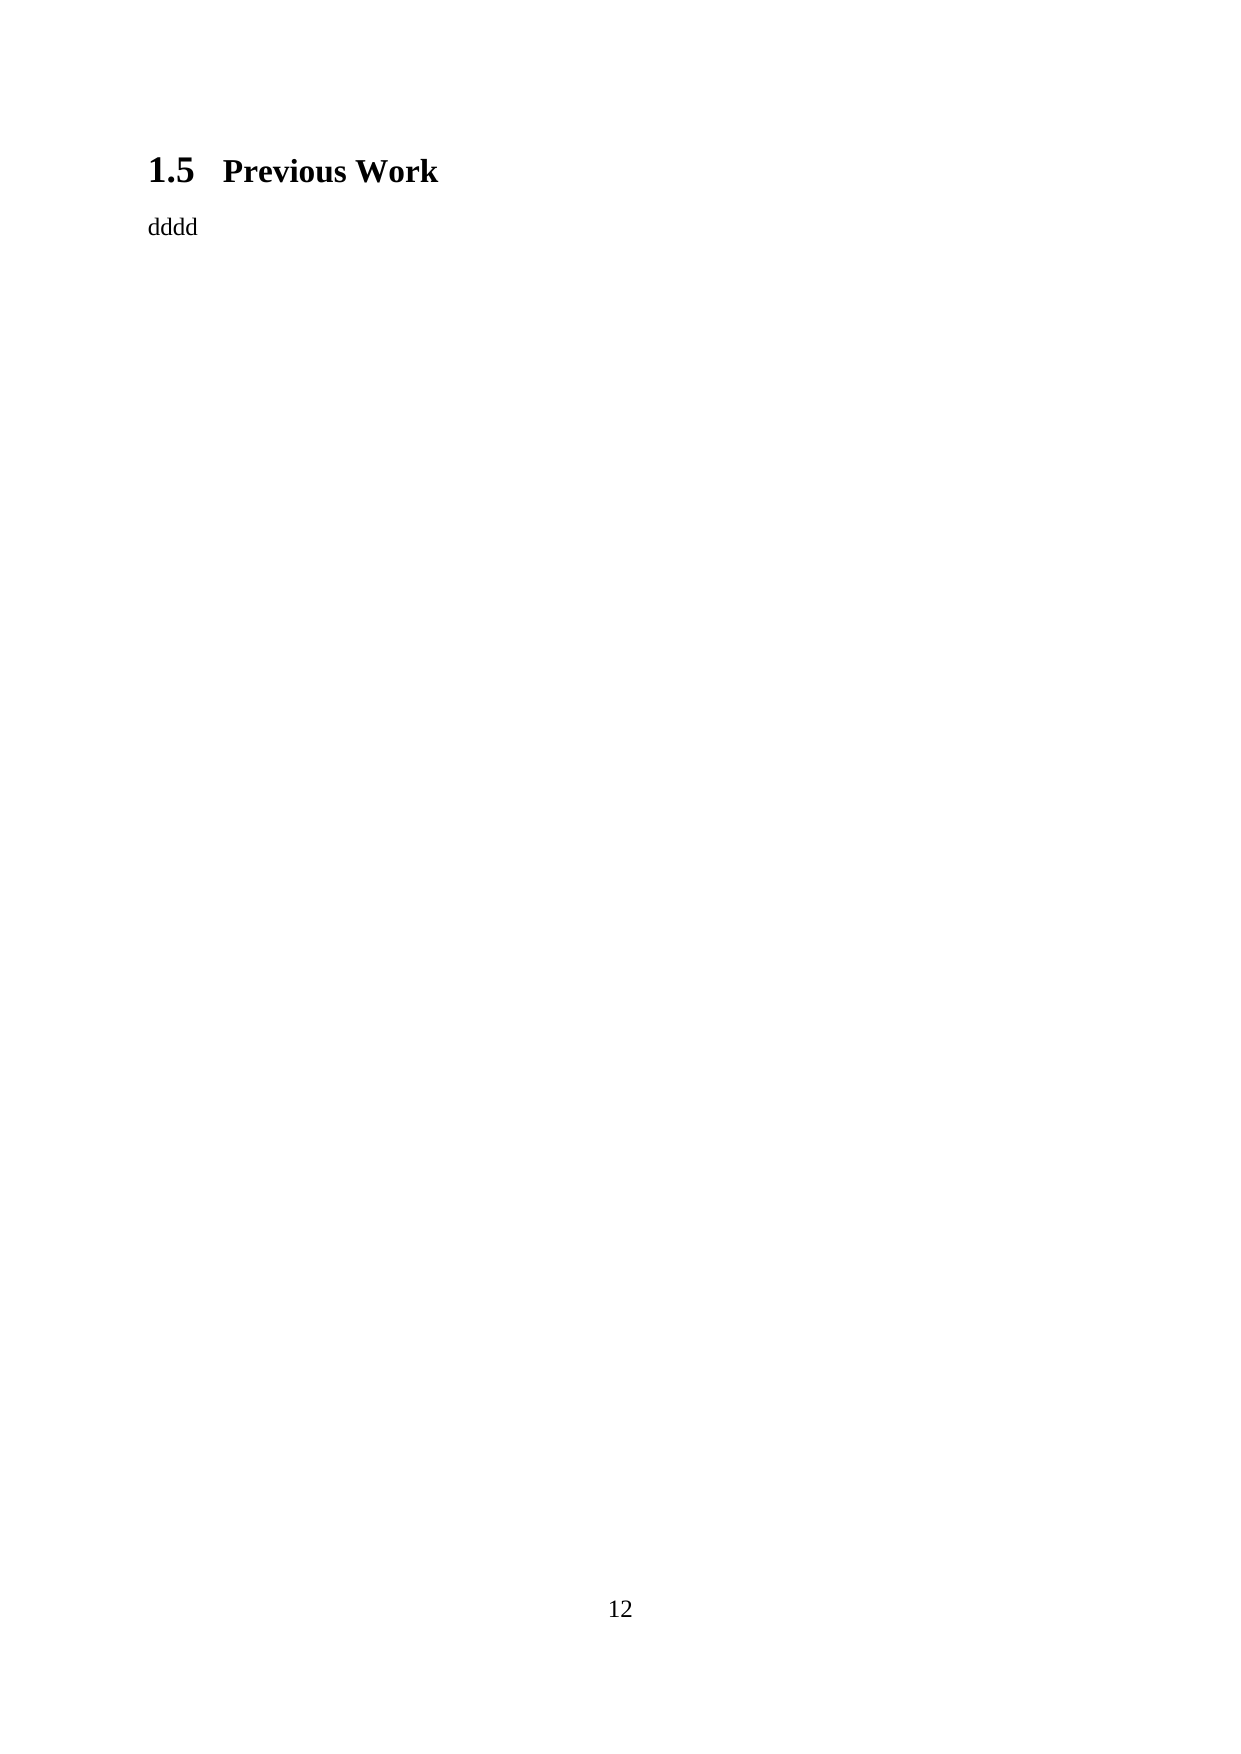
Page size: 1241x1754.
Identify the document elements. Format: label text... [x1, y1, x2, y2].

subtitle Previous Work [148, 148, 1092, 191]
text dddd [148, 212, 1092, 241]
